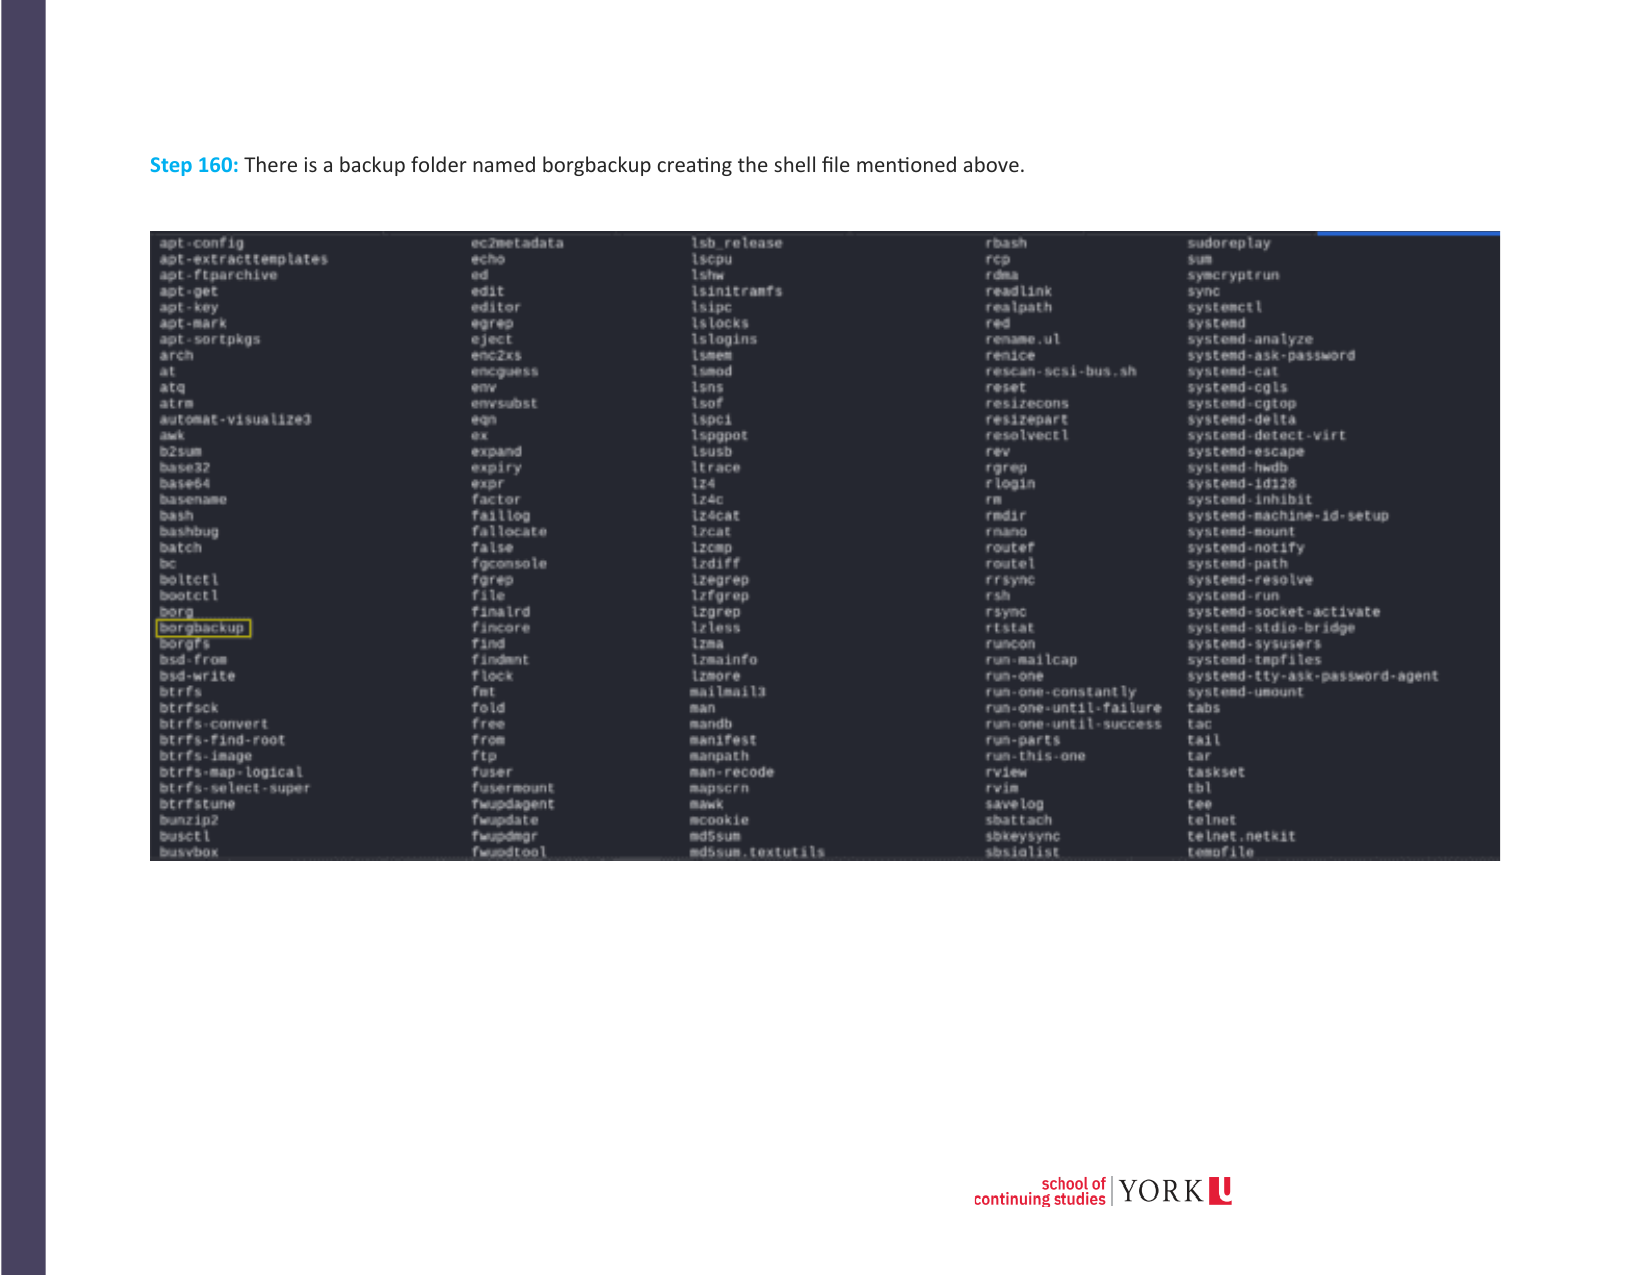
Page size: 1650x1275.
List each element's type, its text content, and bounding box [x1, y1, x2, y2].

text Step 160: There is a backup folder named borgbackup creating the shell file mentioned above. [150, 150, 1500, 178]
picture [150, 231, 1500, 861]
